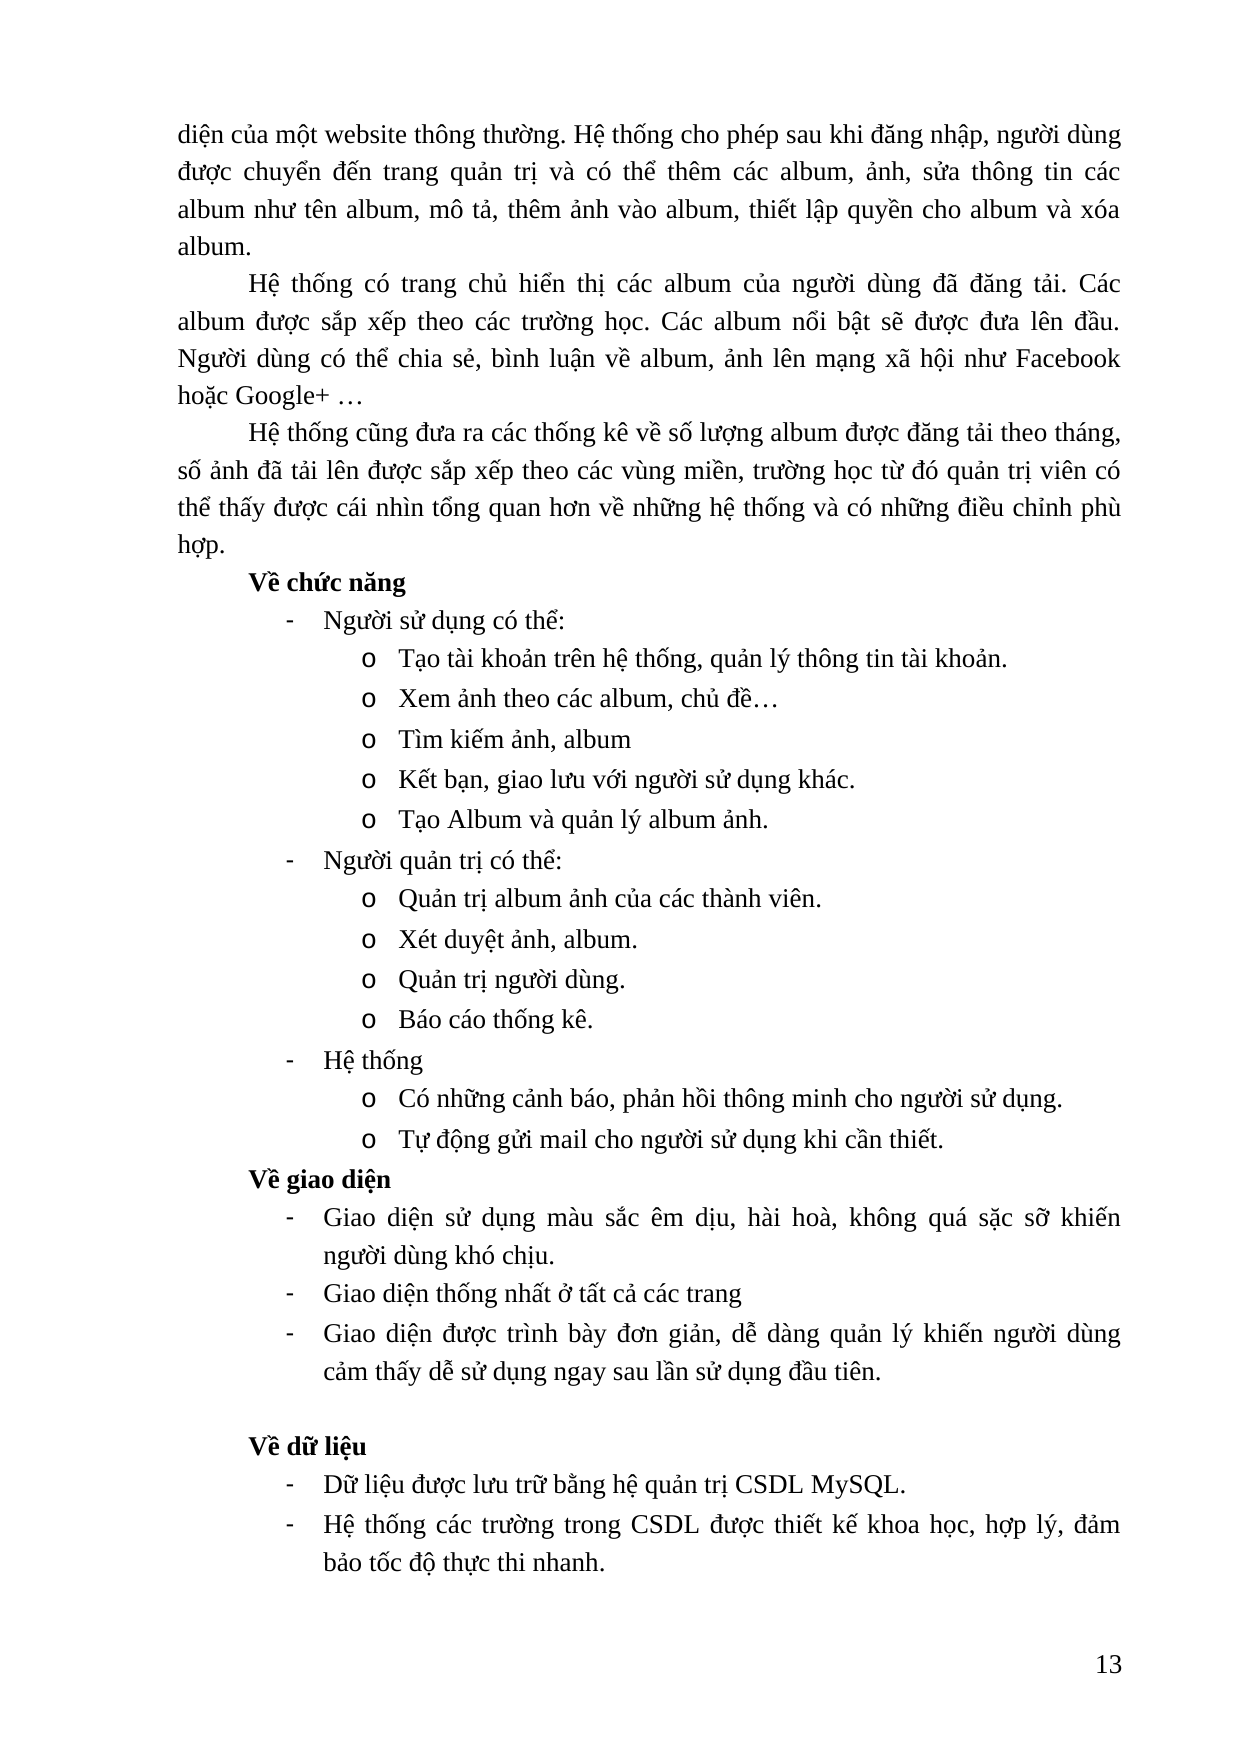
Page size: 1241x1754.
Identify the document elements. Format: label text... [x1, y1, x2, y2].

text Hệ thống cũng đưa ra các thống kê về số lượng album được đăng tải theo tháng, số ảnh đã tải lên được sắp xếp theo các vùng miền, trường học từ đó quản trị viên có thể thấy được cái nhìn tổng quan hơn về những hệ thống và có những điều chỉnh phù hợp. [177, 416, 1122, 559]
list Báo cáo thống kê. [361, 1003, 1122, 1036]
list Quản trị người dùng. [361, 963, 1122, 996]
list Xem ảnh theo các album, chủ đề… [361, 683, 1122, 716]
list Tìm kiếm ảnh, album [361, 723, 1122, 756]
list Giao diện được trình bày đơn giản, dễ dàng quản lý khiến người dùng cảm thấy dễ sử dụng ngay sau lần sử dụng đầu tiên. [286, 1316, 1122, 1386]
list Hệ thống [286, 1043, 1122, 1076]
list Có những cảnh báo, phản hồi thông minh cho người sử dụng. [361, 1083, 1122, 1116]
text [177, 118, 1122, 261]
list Tạo tài khoản trên hệ thống, quản lý thông tin tài khoản. [361, 642, 1122, 676]
list Giao diện thống nhất ở tất cả các trang [286, 1277, 1122, 1309]
list Người sử dụng có thể: [286, 603, 1122, 636]
list Tạo Album và quản lý album ảnh. [361, 803, 1122, 836]
list Tự động gửi mail cho người sử dụng khi cần thiết. [361, 1123, 1122, 1156]
list Dữ liệu được lưu trữ bằng hệ quản trị CSDL MySQL. [286, 1467, 1122, 1500]
list Giao diện sử dụng màu sắc êm dịu, hài hoà, không quá sặc sỡ khiến người dùng khó chịu. [286, 1200, 1122, 1270]
text Về chức năng [177, 566, 1122, 597]
text Về dữ liệu [177, 1430, 1122, 1461]
list Kết bạn, giao lưu với người sử dụng khác. [361, 763, 1122, 796]
text Hệ thống có trang chủ hiển thị các album của người dùng đã đăng tải. Các album được sắp xếp theo các trường học. Các album nổi bật sẽ được đưa lên đầu. Người dùng có thể chia sẻ, bình luận về album, ảnh lên mạng xã hội như Facebook hoặc Google+ … [177, 267, 1122, 410]
text Về giao diện [177, 1163, 1122, 1194]
list Người quản trị có thể: [286, 843, 1122, 876]
list Hệ thống các trường trong CSDL được thiết kế khoa học, hợp lý, đảm bảo tốc độ thực thi nhanh. [286, 1507, 1122, 1577]
list Xét duyệt ảnh, album. [361, 923, 1122, 956]
list Quản trị album ảnh của các thành viên. [361, 883, 1122, 916]
